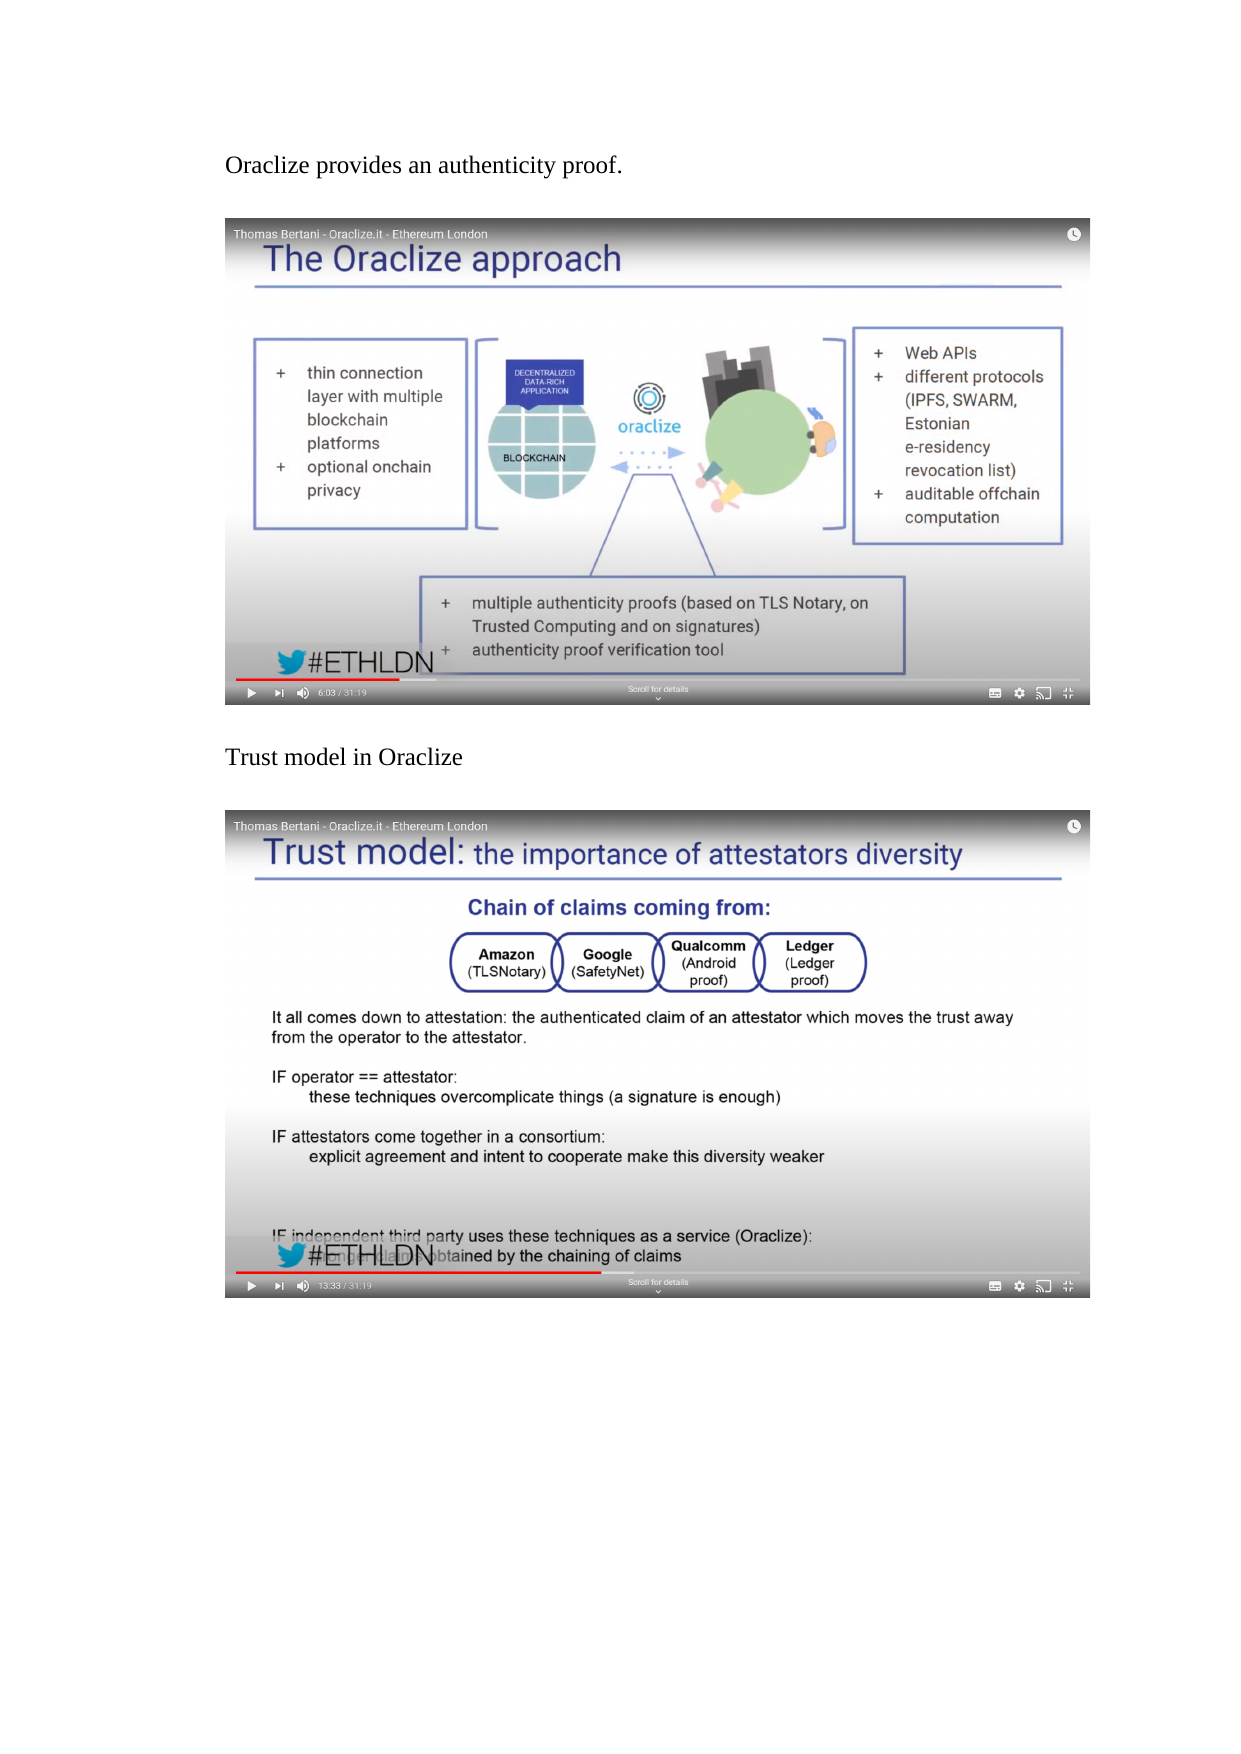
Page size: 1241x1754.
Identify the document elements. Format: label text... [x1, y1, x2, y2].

text Trust model in Oraclize [225, 742, 1090, 771]
picture [225, 218, 1091, 705]
text Oraclize provides an authenticity proof. [225, 150, 1090, 179]
picture [225, 810, 1091, 1298]
